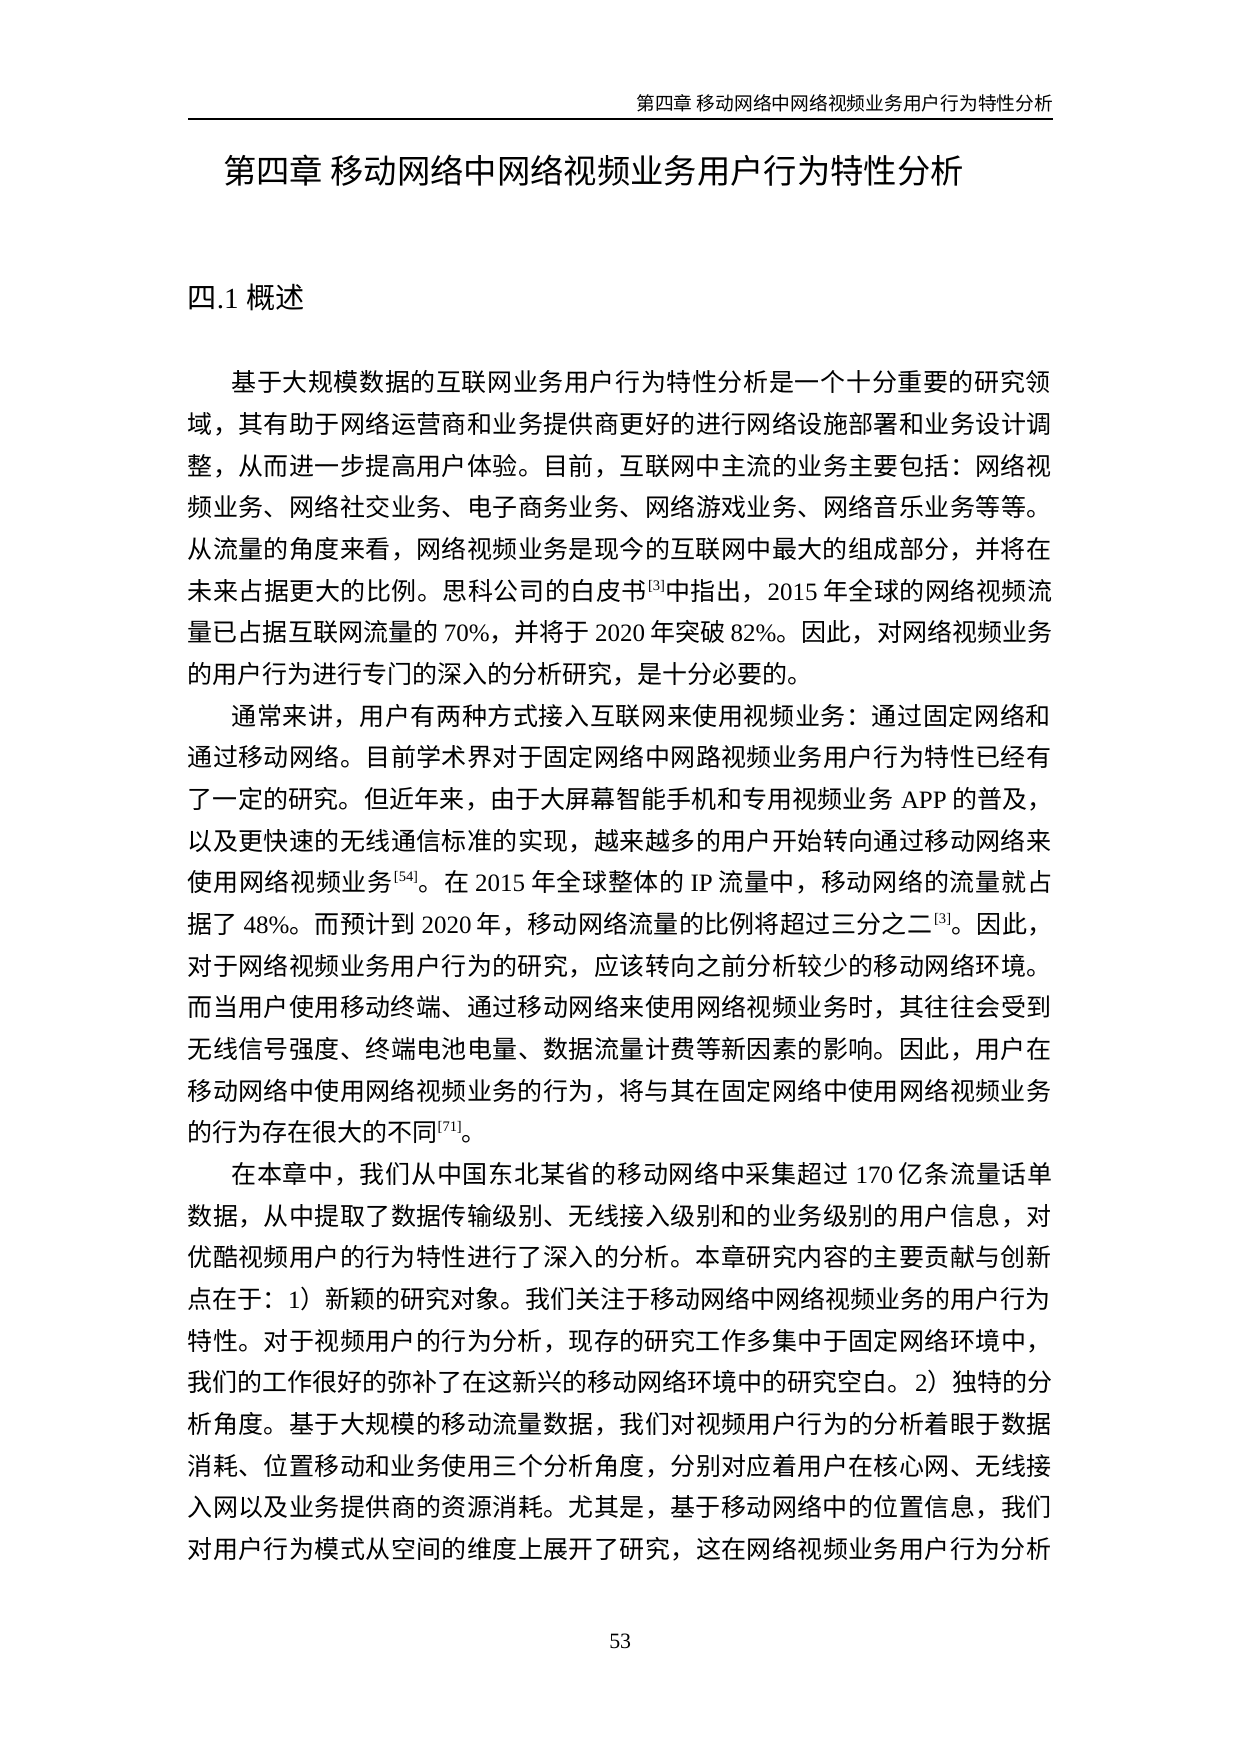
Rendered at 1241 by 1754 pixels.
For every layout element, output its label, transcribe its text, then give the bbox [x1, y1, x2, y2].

text 基于大规模数据的互联网业务用户行为特性分析是一个十分重要的研究领域，其有助于网络运营商和业务提供商更好的进行网络设施部署和业务设计调整，从而进一步提高用户体验。目前，互联网中主流的业务主要包括：网络视频业务、网络社交业务、电子商务业务、网络游戏业务、网络音乐业务等等。从流量的角度来看，网络视频业务是现今的互联网中最大的组成部分，并将在未来占据更大的比例。思科公司的白皮书[3]中指出，2015年全球的网络视频流量已占据互联网流量的70%，并将于2020年突破82%。因此，对网络视频业务的用户行为进行专门的深入的分析研究，是十分必要的。 [187, 358, 1053, 692]
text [187, 1150, 1053, 1567]
text 通常来讲，用户有两种方式接入互联网来使用视频业务：通过固定网络和通过移动网络。目前学术界对于固定网络中网路视频业务用户行为特性已经有了一定的研究。但近年来，由于大屏幕智能手机和专用视频业务APP的普及，以及更快速的无线通信标准的实现，越来越多的用户开始转向通过移动网络来使用网络视频业务[54]。在2015年全球整体的IP流量中，移动网络的流量就占据了48%。而预计到2020年，移动网络流量的比例将超过三分之二[3]。因此，对于网络视频业务用户行为的研究，应该转向之前分析较少的移动网络环境。而当用户使用移动终端、通过移动网络来使用网络视频业务时，其往往会受到无线信号强度、终端电池电量、数据流量计费等新因素的影响。因此，用户在移动网络中使用网络视频业务的行为，将与其在固定网络中使用网络视频业务的行为存在很大的不同[71]。 [187, 692, 1053, 1150]
text 移动网络中网络视频业务用户行为特性分析 [187, 150, 1053, 192]
text 概述 [187, 275, 1053, 317]
